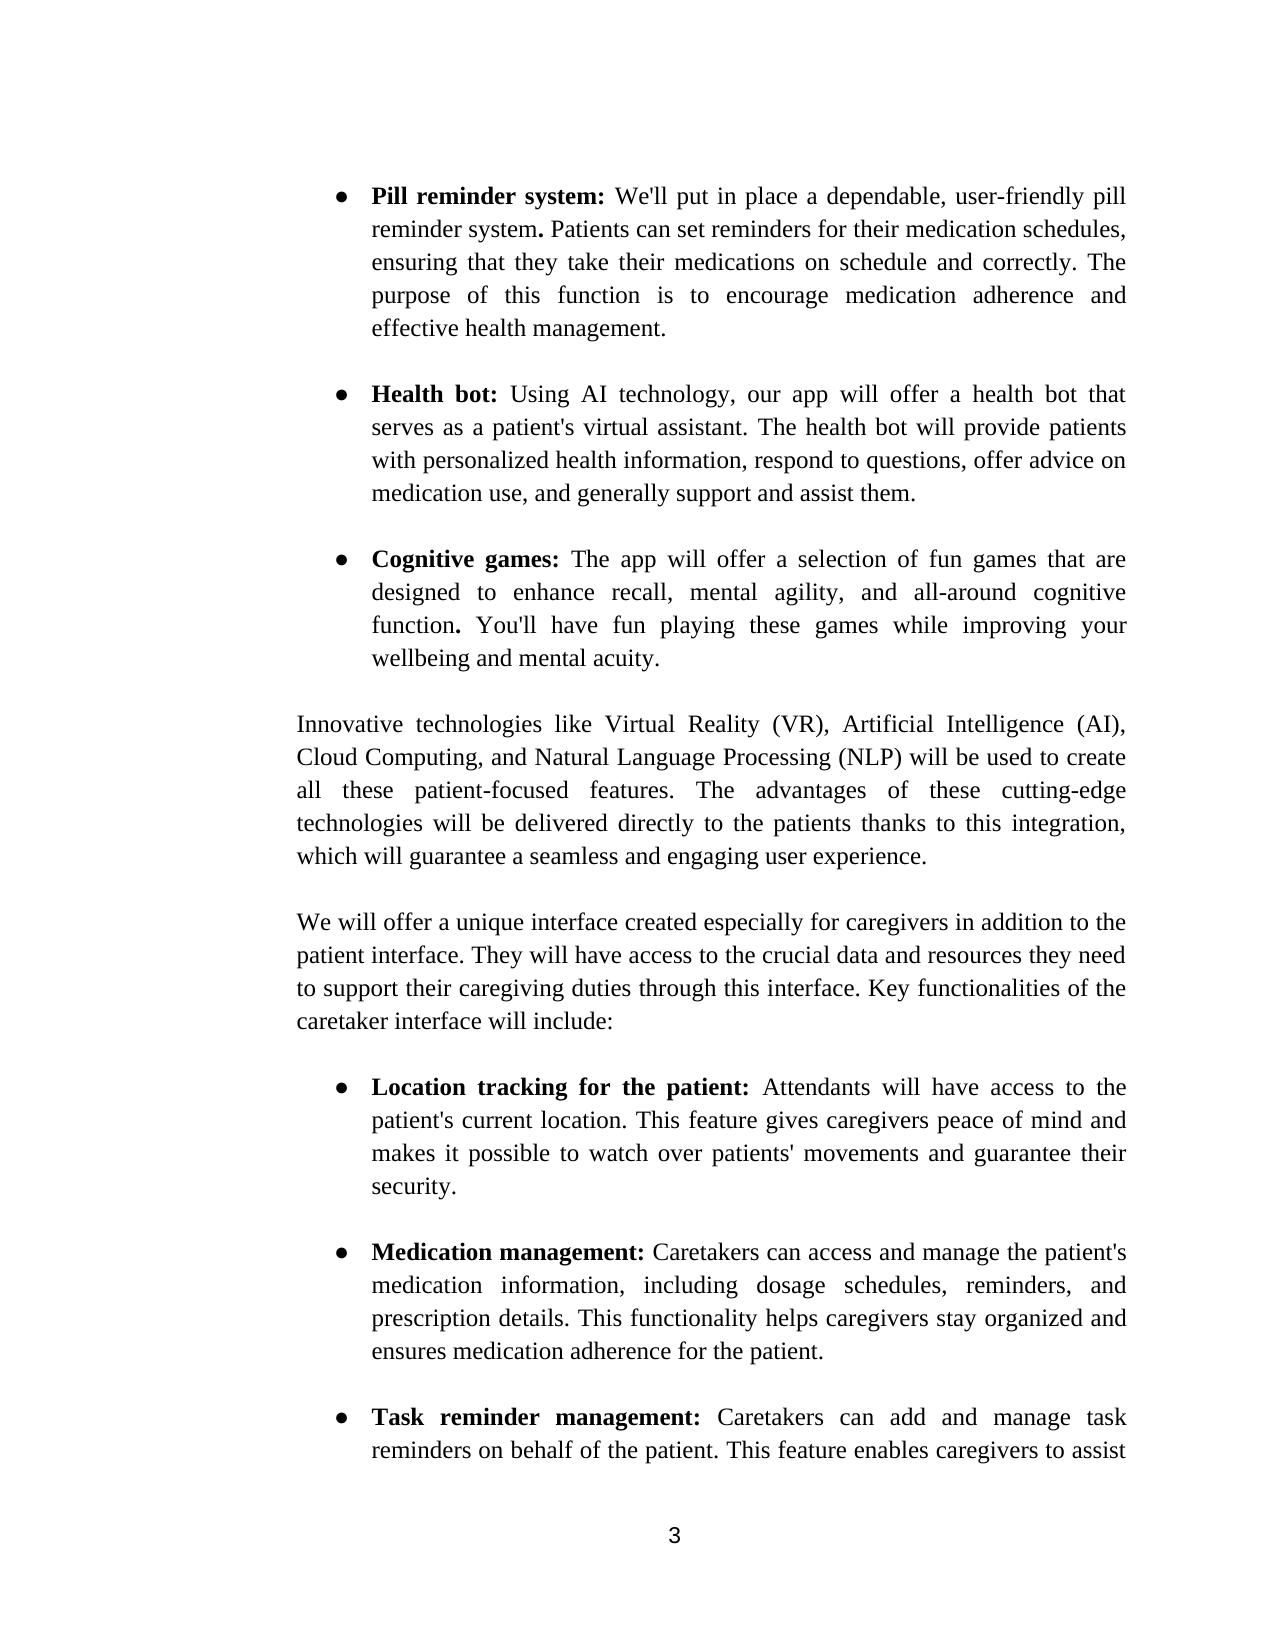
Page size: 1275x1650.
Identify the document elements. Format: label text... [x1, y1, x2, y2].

list Cognitive games: The app will offer a selection of fun games that are designed to enhance recall, mental agility, and all-around cognitive function. You'll have fun playing these games while improving your wellbeing and mental acuity. [334, 544, 1127, 672]
list Location tracking for the patient: Attendants will have access to the patient's current location. This feature gives caregivers peace of mind and makes it possible to watch over patients' movements and guarantee their security. [334, 1072, 1127, 1200]
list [334, 1402, 1127, 1464]
text Innovative technologies like Virtual Reality (VR), Artificial Intelligence (AI), Cloud Computing, and Natural Language Processing (NLP) will be used to create all these patient-focused features. The advantages of these cutting-edge technologies will be delivered directly to the patients thanks to this integration, which will guarantee a seamless and engaging user experience. [296, 709, 1127, 870]
list Health bot: Using AI technology, our app will offer a health bot that serves as a patient's virtual assistant. The health bot will provide patients with personalized health information, respond to questions, offer advice on medication use, and generally support and assist them. [334, 379, 1127, 507]
list Medication management: Caretakers can access and manage the patient's medication information, including dosage schedules, reminders, and prescription details. This functionality helps caregivers stay organized and ensures medication adherence for the patient. [334, 1237, 1127, 1365]
list Pill reminder system: We'll put in place a dependable, user-friendly pill reminder system. Patients can set reminders for their medication schedules, ensuring that they take their medications on schedule and correctly. The purpose of this function is to encourage medication adherence and effective health management. [334, 181, 1127, 342]
text We will offer a unique interface created especially for caregivers in addition to the patient interface. They will have access to the crucial data and resources they need to support their caregiving duties through this interface. Key functionalities of the caretaker interface will include: [296, 907, 1127, 1035]
